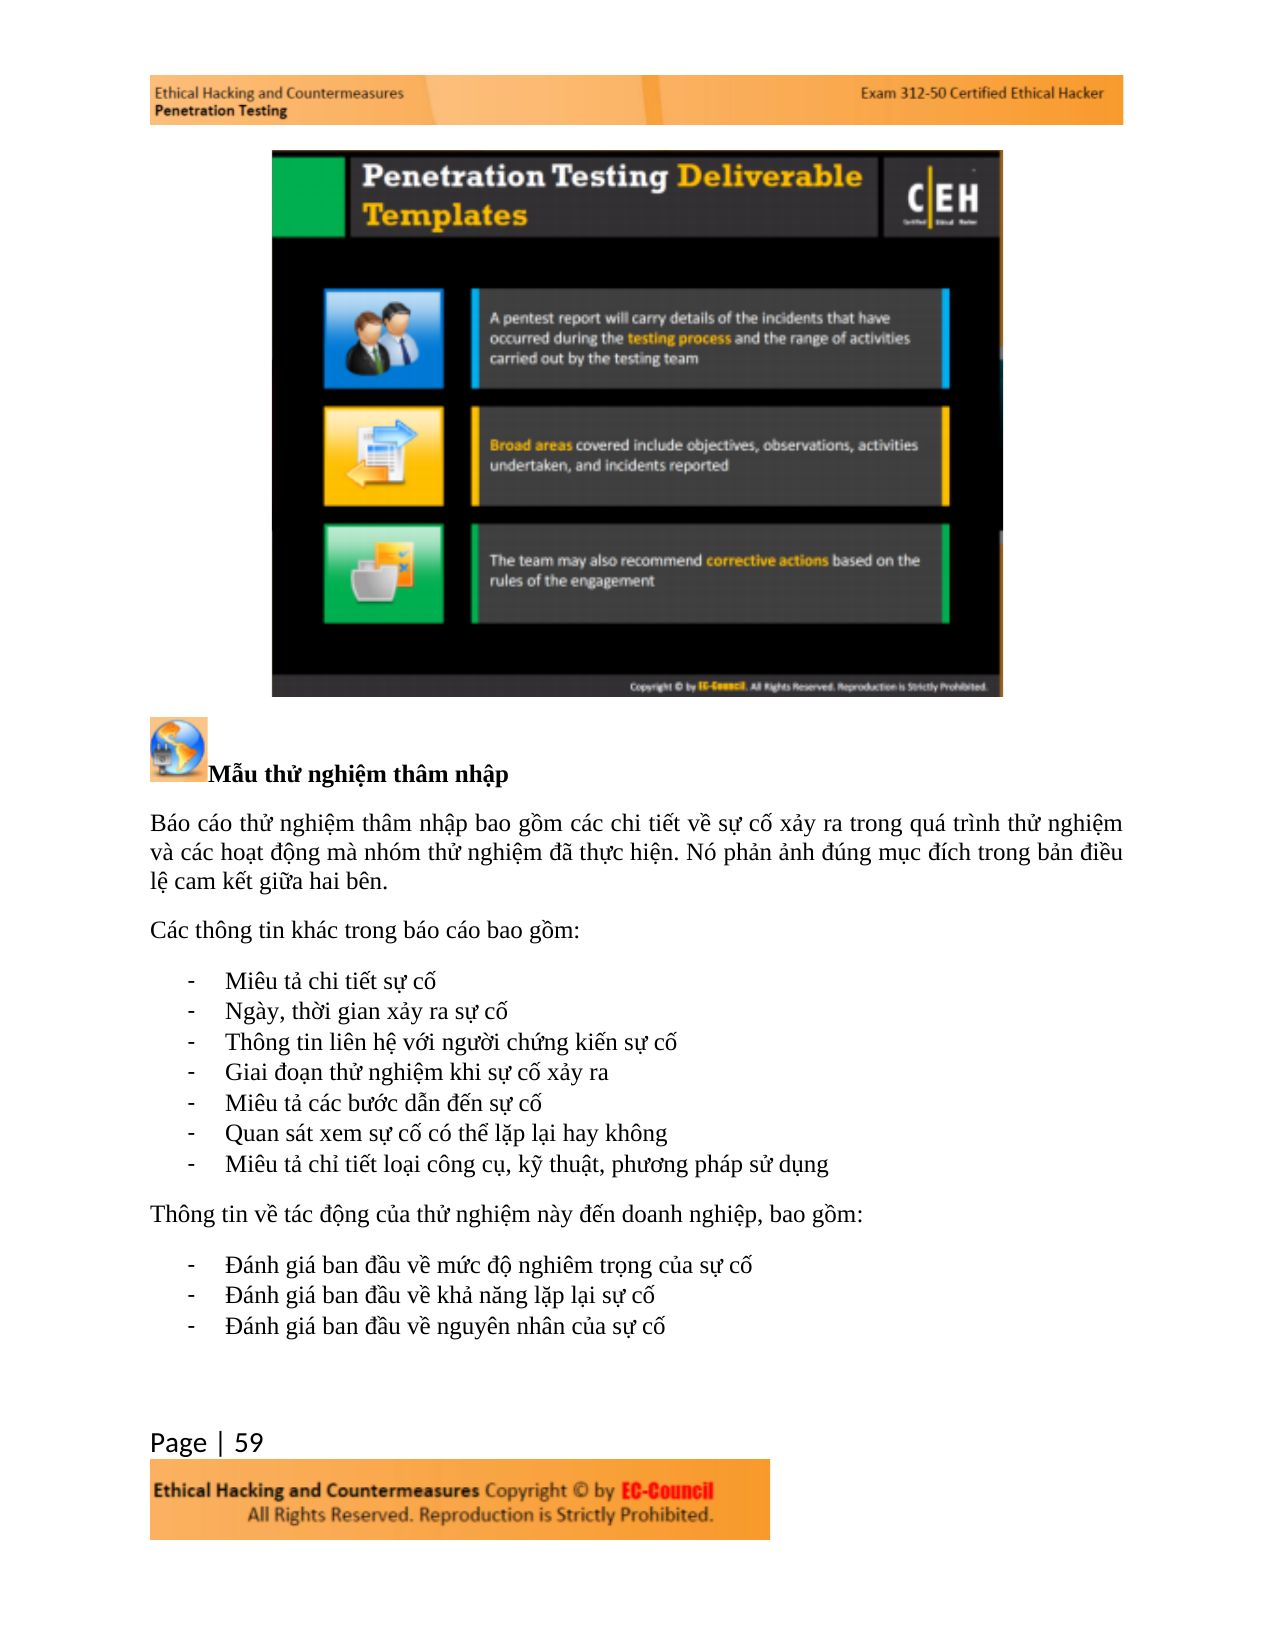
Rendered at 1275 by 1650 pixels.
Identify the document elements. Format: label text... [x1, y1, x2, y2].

list Miêu tả chỉ tiết loại công cụ, kỹ thuật, phương pháp sử dụng [187, 1148, 1125, 1178]
picture [150, 717, 208, 782]
text Mẫu thử nghiệm thâm nhập [150, 718, 1125, 787]
list Giai đoạn thử nghiệm khi sự cố xảy ra [187, 1056, 1125, 1087]
list Thông tin liên hệ với người chứng kiến sự cố [187, 1026, 1125, 1056]
list Miêu tả các bước dẫn đến sự cố [187, 1087, 1125, 1117]
list Đánh giá ban đầu về khả năng lặp lại sự cố [187, 1279, 1125, 1310]
list Quan sát xem sự cố có thể lặp lại hay không [187, 1117, 1125, 1148]
text Các thông tin khác trong báo cáo bao gồm: [150, 915, 1125, 944]
list Ngày, thời gian xảy ra sự cố [187, 995, 1125, 1026]
picture [271, 150, 1004, 697]
picture [150, 1459, 771, 1540]
text Thông tin về tác động của thử nghiệm này đến doanh nghiệp, bao gồm: [150, 1199, 1125, 1228]
picture [150, 75, 1124, 125]
text Báo cáo thử nghiệm thâm nhập bao gồm các chi tiết về sự cố xảy ra trong quá trình thử nghiệm và các hoạt động mà nhóm thử nghiệm đã thực hiện. Nó phản ảnh đúng mục đích trong bản điều lệ cam kết giữa hai bên. [150, 808, 1125, 894]
list Miêu tả chi tiết sự cố [187, 965, 1125, 995]
list Đánh giá ban đầu về mức độ nghiêm trọng của sự cố [187, 1249, 1125, 1279]
list Đánh giá ban đầu về nguyên nhân của sự cố [187, 1310, 1125, 1341]
